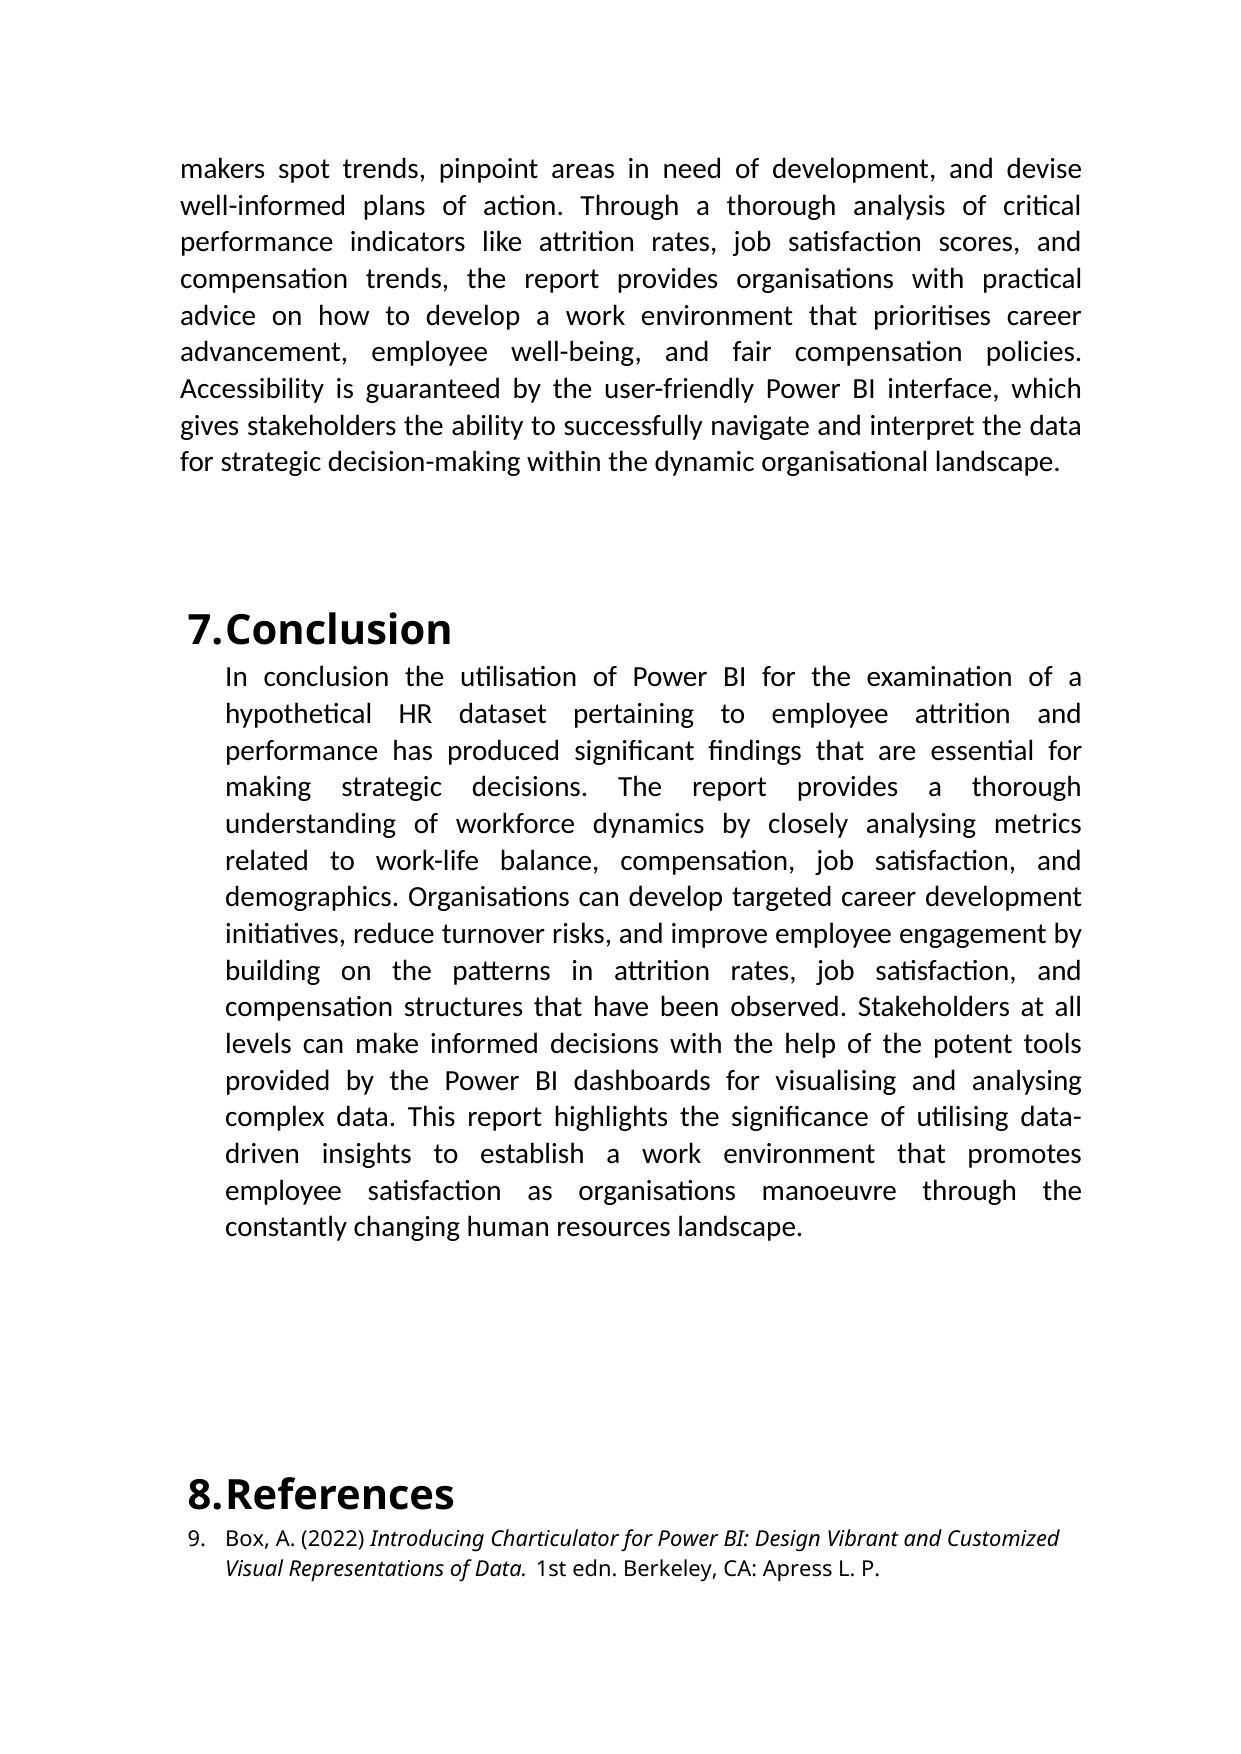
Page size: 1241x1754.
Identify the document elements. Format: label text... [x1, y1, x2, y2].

subtitle References [187, 1464, 1083, 1521]
text In conclusion the utilisation of Power BI for the examination of a hypothetical HR dataset pertaining to employee attrition and performance has produced significant findings that are essential for making strategic decisions. The report provides a thorough understanding of workforce dynamics by closely analysing metrics related to work-life balance, compensation, job satisfaction, and demographics. Organisations can develop targeted career development initiatives, reduce turnover risks, and improve employee engagement by building on the patterns in attrition rates, job satisfaction, and compensation structures that have been observed. Stakeholders at all levels can make informed decisions with the help of the potent tools provided by the Power BI dashboards for visualising and analysing complex data. This report highlights the significance of utilising data-driven insights to establish a work environment that promotes employee satisfaction as organisations manoeuvre through the constantly changing human resources landscape. [225, 658, 1083, 1244]
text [179, 150, 1083, 479]
subtitle Conclusion [187, 600, 1083, 657]
list Box, A. (2022) Introducing Charticulator for Power BI: Design Vibrant and Customized Visual Representations of Data. 1st edn. Berkeley, CA: Apress L. P. [187, 1523, 1090, 1582]
